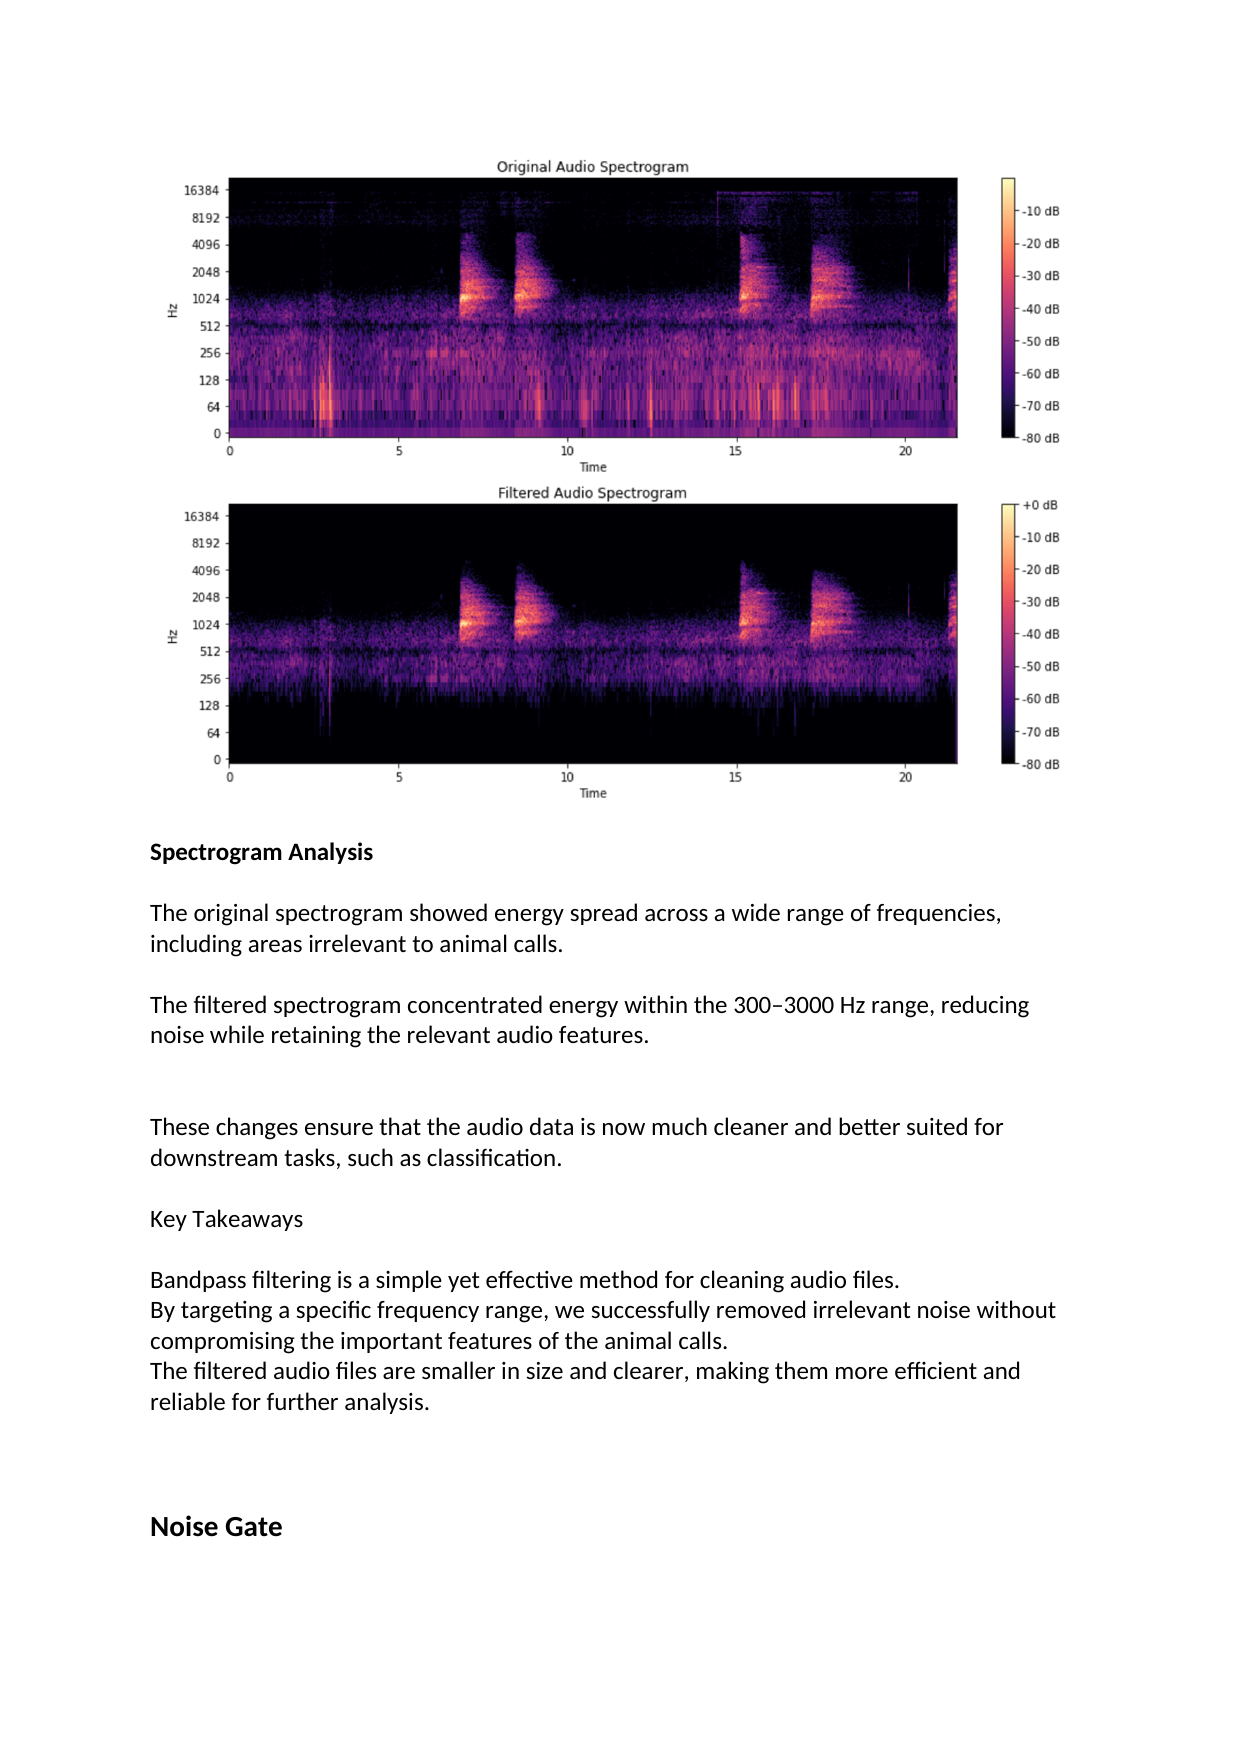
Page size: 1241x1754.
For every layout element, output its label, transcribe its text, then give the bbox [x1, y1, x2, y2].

text The filtered spectrogram concentrated energy within the 300–3000 Hz range, reducing noise while retaining the relevant audio features. [150, 989, 1090, 1050]
text The filtered audio files are smaller in size and clearer, making them more efficient and reliable for further analysis. [150, 1355, 1090, 1416]
picture [150, 150, 1091, 806]
text By targeting a specific frequency range, we successfully removed irrelevant noise without compromising the important features of the animal calls. [150, 1294, 1090, 1355]
text These changes ensure that the audio data is now much cleaner and better suited for downstream tasks, such as classification. [150, 1111, 1090, 1172]
text Noise Gate [150, 1508, 1090, 1543]
text Key Takeaways [150, 1203, 1090, 1233]
text The original spectrogram showed energy spread across a wide range of frequencies, including areas irrelevant to animal calls. [150, 897, 1090, 958]
text Spectrogram Analysis [150, 836, 1090, 867]
text Bandpass filtering is a simple yet effective method for cleaning audio files. [150, 1264, 1090, 1294]
